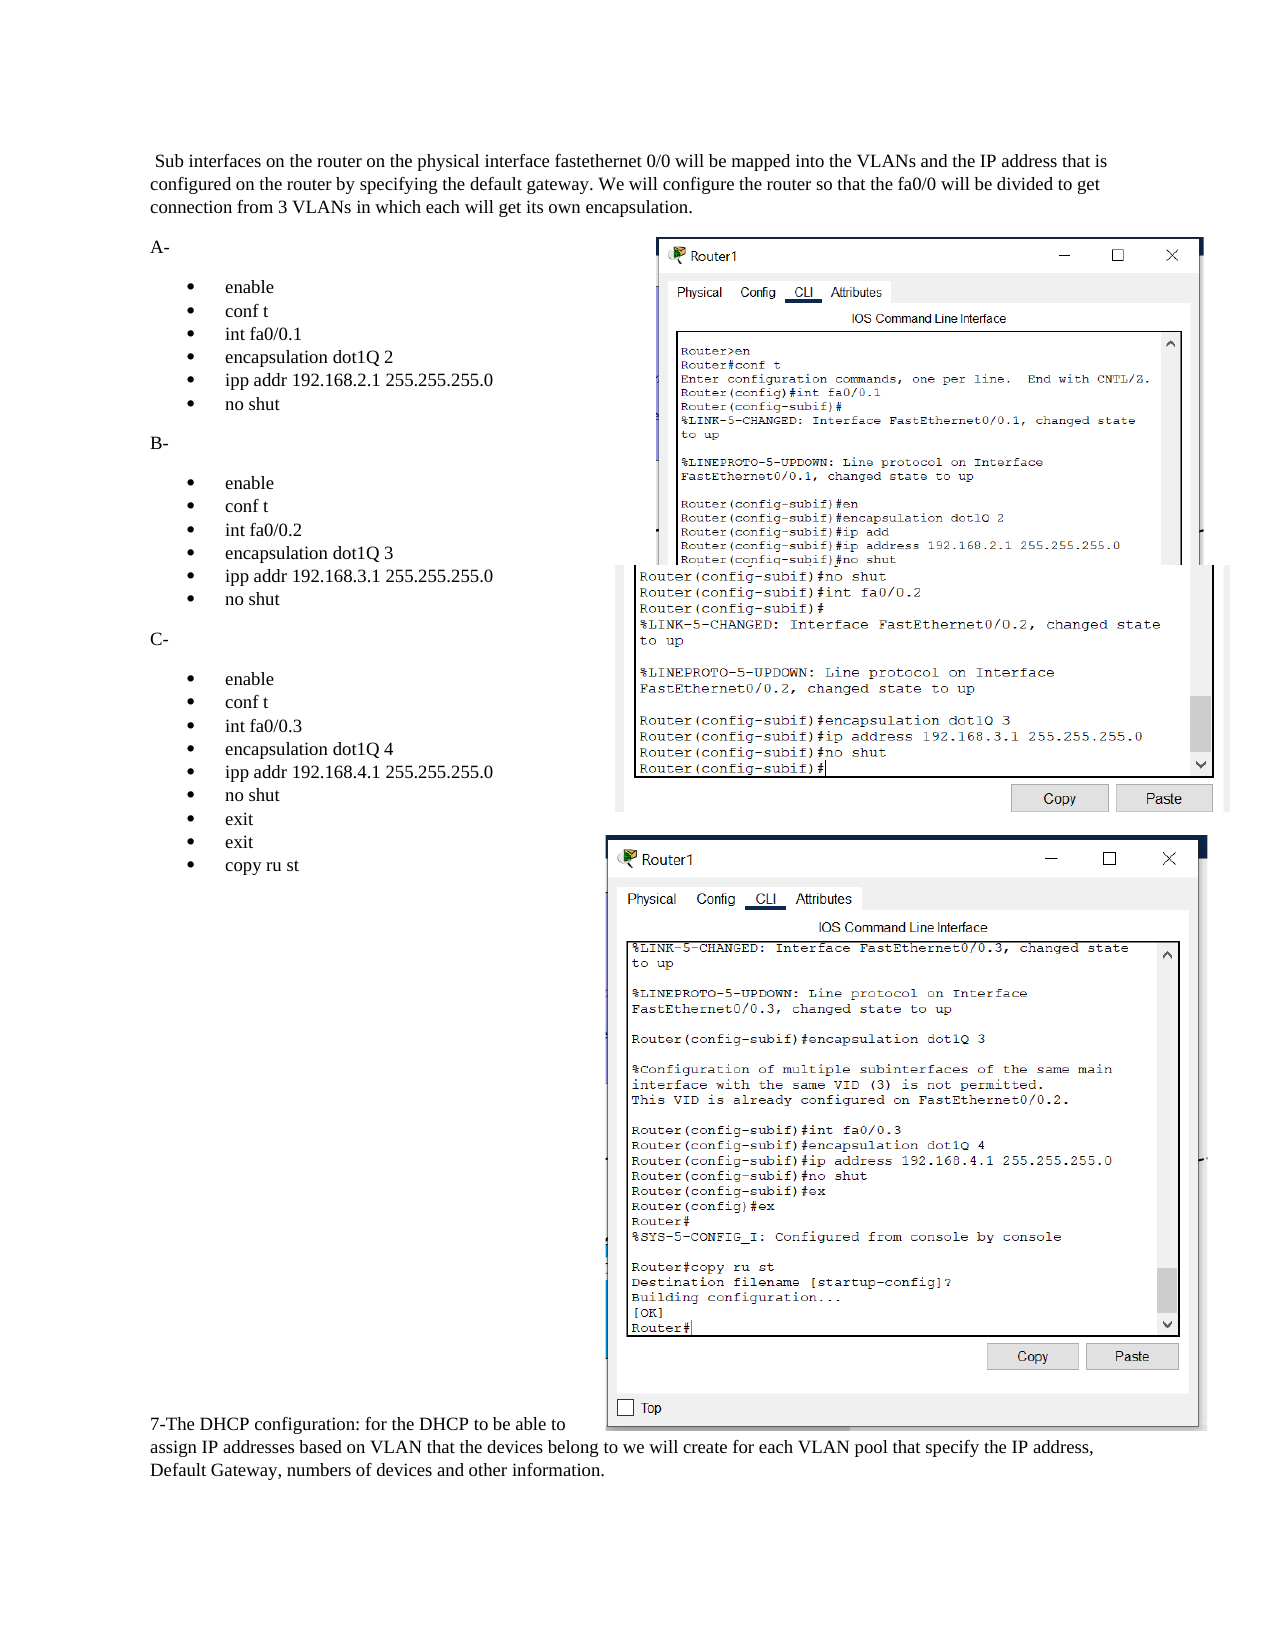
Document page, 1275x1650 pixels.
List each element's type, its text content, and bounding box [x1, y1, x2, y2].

text B- [150, 432, 656, 454]
list int fa0/0.3 [187, 714, 615, 736]
list copy ru st [187, 854, 605, 876]
list ipp addr 192.168.2.1 255.255.255.0 [187, 369, 656, 391]
list no shut [187, 392, 656, 414]
list no shut [187, 588, 615, 610]
list encapsulation dot1Q 3 [187, 542, 656, 563]
list conf t [187, 299, 656, 321]
list int fa0/0.2 [187, 519, 656, 540]
list enable [187, 668, 615, 690]
list encapsulation dot1Q 2 [187, 346, 656, 367]
list conf t [187, 691, 615, 713]
text 7-The DHCP configuration: for the DHCP to be able to assign IP addresses based on VLAN that the devices belong to we will create for each VLAN pool that specify the IP address, Default Gateway, numbers of devices and other information. [150, 1412, 1125, 1481]
list enable [187, 276, 656, 298]
text Sub interfaces on the router on the physical interface fastethernet 0/0 will be mapped into the VLANs and the IP address that is configured on the router by specifying the default gateway. We will configure the router so that the fa0/0 will be divided to get connection from 3 VLANs in which each will get its own encapsulation. [150, 150, 1125, 218]
list ipp addr 192.168.4.1 255.255.255.0 [187, 761, 615, 783]
list ipp addr 192.168.3.1 255.255.255.0 [187, 565, 615, 587]
text C- [150, 628, 615, 650]
list conf t [187, 495, 656, 517]
list int fa0/0.1 [187, 323, 656, 344]
list encapsulation dot1Q 4 [187, 738, 615, 759]
picture [615, 237, 1230, 812]
list no shut [187, 784, 615, 806]
list exit [187, 831, 1125, 852]
picture [605, 835, 1208, 1431]
list enable [187, 472, 656, 494]
list exit [187, 807, 1125, 829]
text A- [150, 236, 1125, 258]
